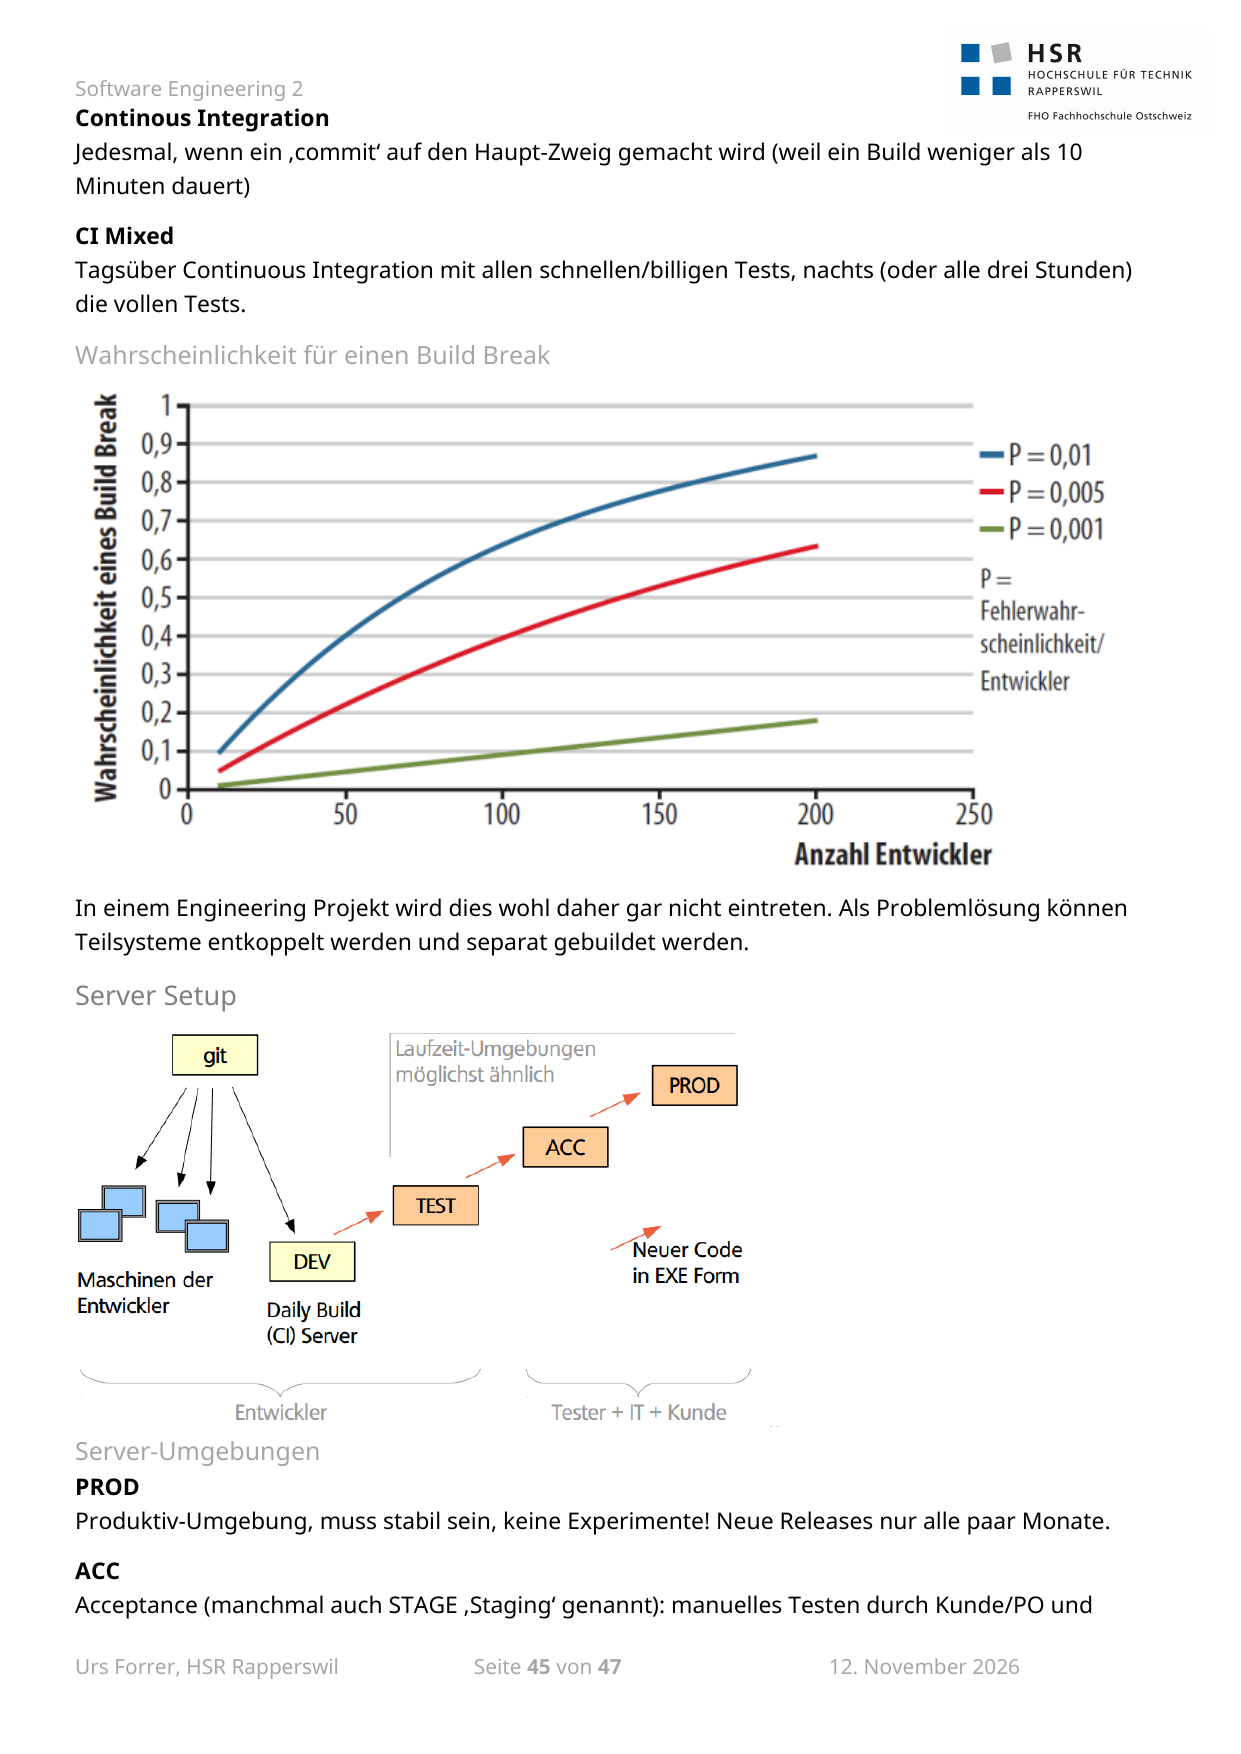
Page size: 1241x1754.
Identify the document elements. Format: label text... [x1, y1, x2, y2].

picture [75, 1016, 789, 1427]
picture [943, 29, 1210, 134]
text In einem Engineering Projekt wird dies wohl daher gar nicht eintreten. Als Problemlösung können Teilsysteme entkoppelt werden und separat gebuildet werden. [75, 892, 1165, 957]
subtitle Wahrscheinlichkeit für einen Build Break [75, 338, 1165, 372]
subtitle Server-Umgebungen [75, 1434, 1165, 1468]
text Continous Integration Jedesmal, wenn ein ‚commit‘ auf den Haupt-Zweig gemacht wird (weil ein Build weniger als 10 Minuten dauert) [75, 102, 1165, 201]
text PROD Produktiv-Umgebung, muss stabil sein, keine Experimente! Neue Releases nur alle paar Monate. [75, 1471, 1165, 1536]
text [75, 1555, 1165, 1620]
picture [75, 374, 1166, 873]
text CI Mixed Tagsüber Continuous Integration mit allen schnellen/billigen Tests, nachts (oder alle drei Stunden) die vollen Tests. [75, 220, 1165, 319]
